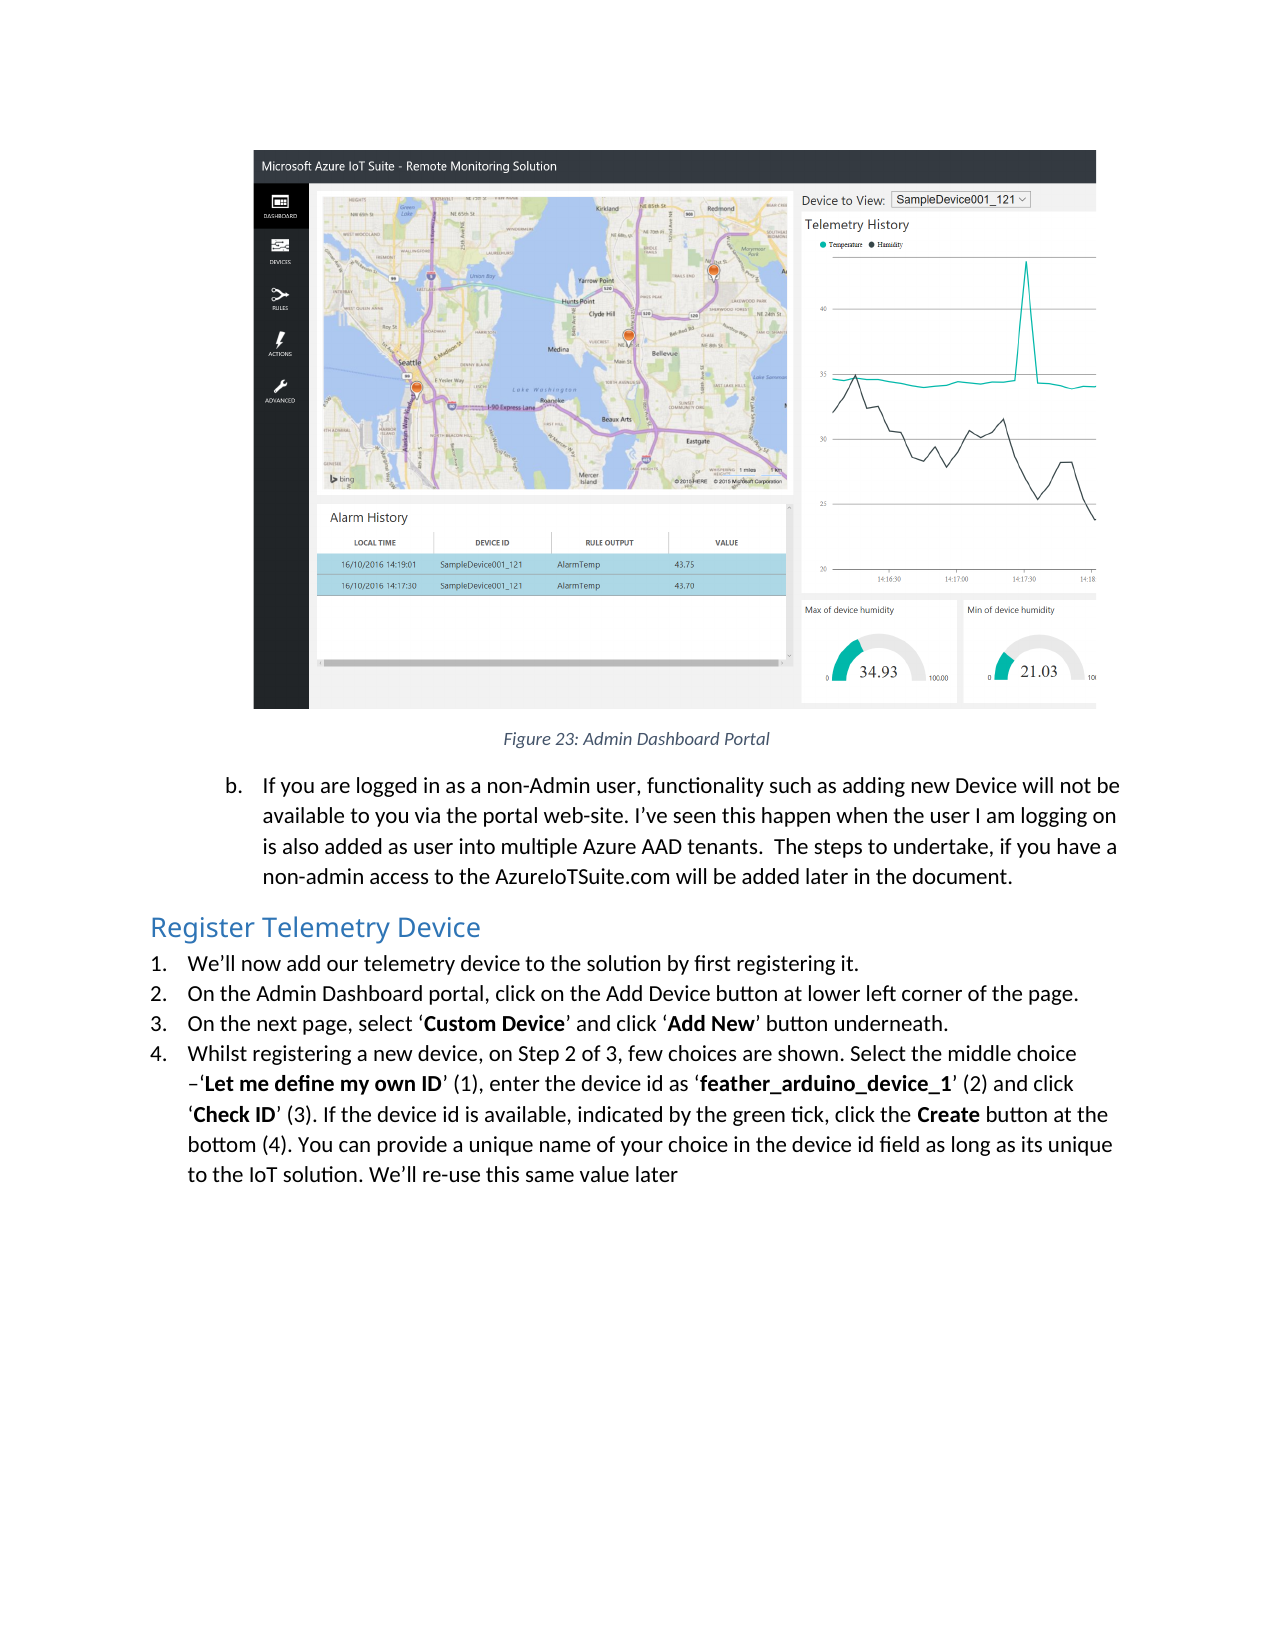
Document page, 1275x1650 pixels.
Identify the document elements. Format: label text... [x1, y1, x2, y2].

picture [253, 150, 1097, 709]
list If you are logged in as a non-Admin user, functionality such as adding new Device will not be available to you via the portal web-site. I’ve seen this happen when the user I am logging on is also added as user into multiple Azure AAD tenants. The steps to undertake, if you have a non-admin access to the AzureIoTSuite.com will be added later in the document. [225, 771, 1125, 890]
list We’ll now add our telemetry device to the solution by first registering it. [150, 949, 1125, 977]
list Whilst registering a new device, on Step 2 of 3, few choices are shown. Select the middle choice –‘Let me define my own ID’ (1), enter the device id as ‘feather_arduino_device_1’ (2) and click ‘Check ID’ (3). If the device id is available, indicated by the green tick, click the Create button at the bottom (4). You can provide a unique name of your choice in the device id field as long as its unique to the IoT solution. We’ll re-use this same value later [150, 1039, 1125, 1188]
subtitle Register Telemetry Device [150, 909, 1125, 946]
list On the Admin Dashboard portal, click on the Add Device button at lower left corner of the page. [150, 979, 1125, 1007]
list On the next page, select ‘Custom Device’ and click ‘Add New’ button underneath. [150, 1009, 1125, 1037]
text Figure 23: Admin Dashboard Portal [150, 728, 1125, 751]
